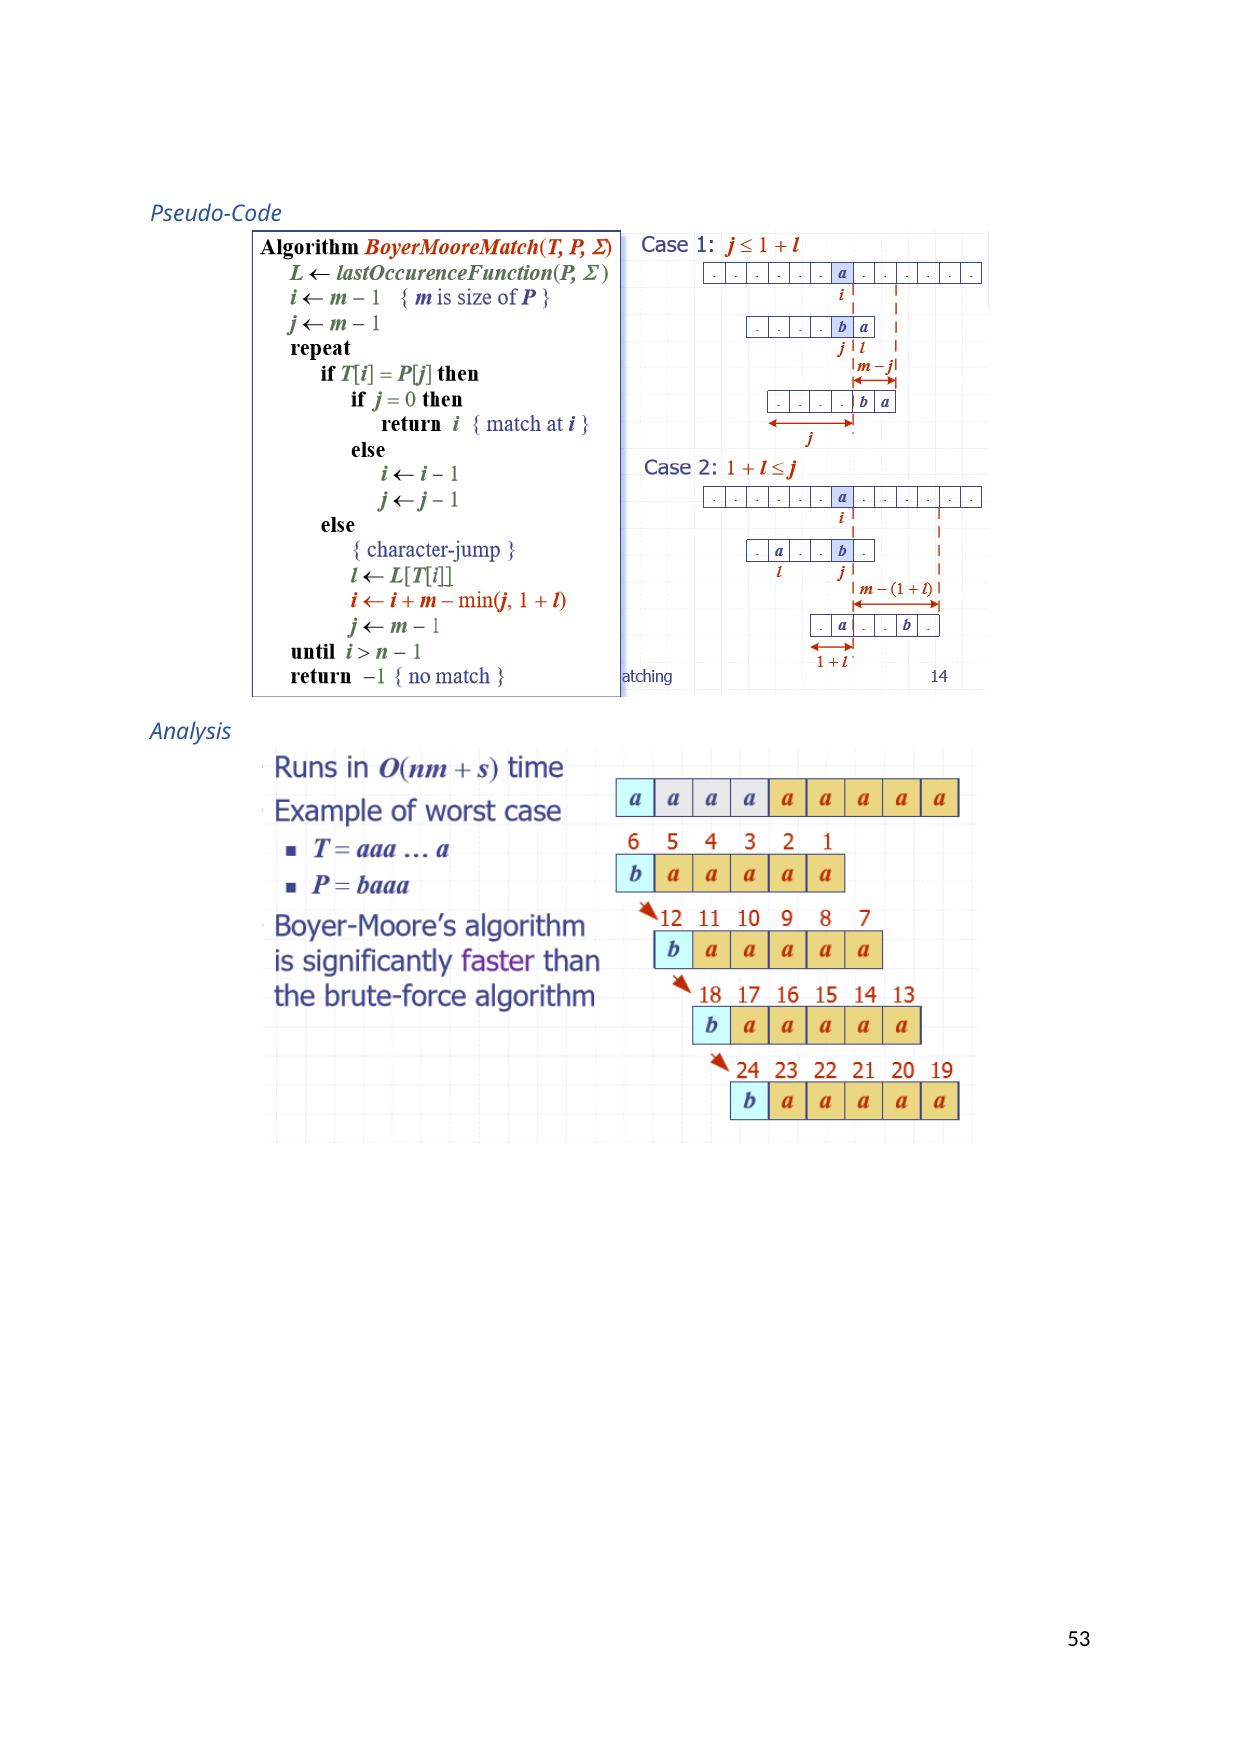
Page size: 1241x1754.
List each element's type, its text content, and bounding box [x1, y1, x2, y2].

picture [262, 748, 978, 1144]
subtitle Analysis [150, 715, 1090, 746]
subtitle Pseudo-Code [150, 197, 1090, 228]
picture [251, 230, 989, 697]
